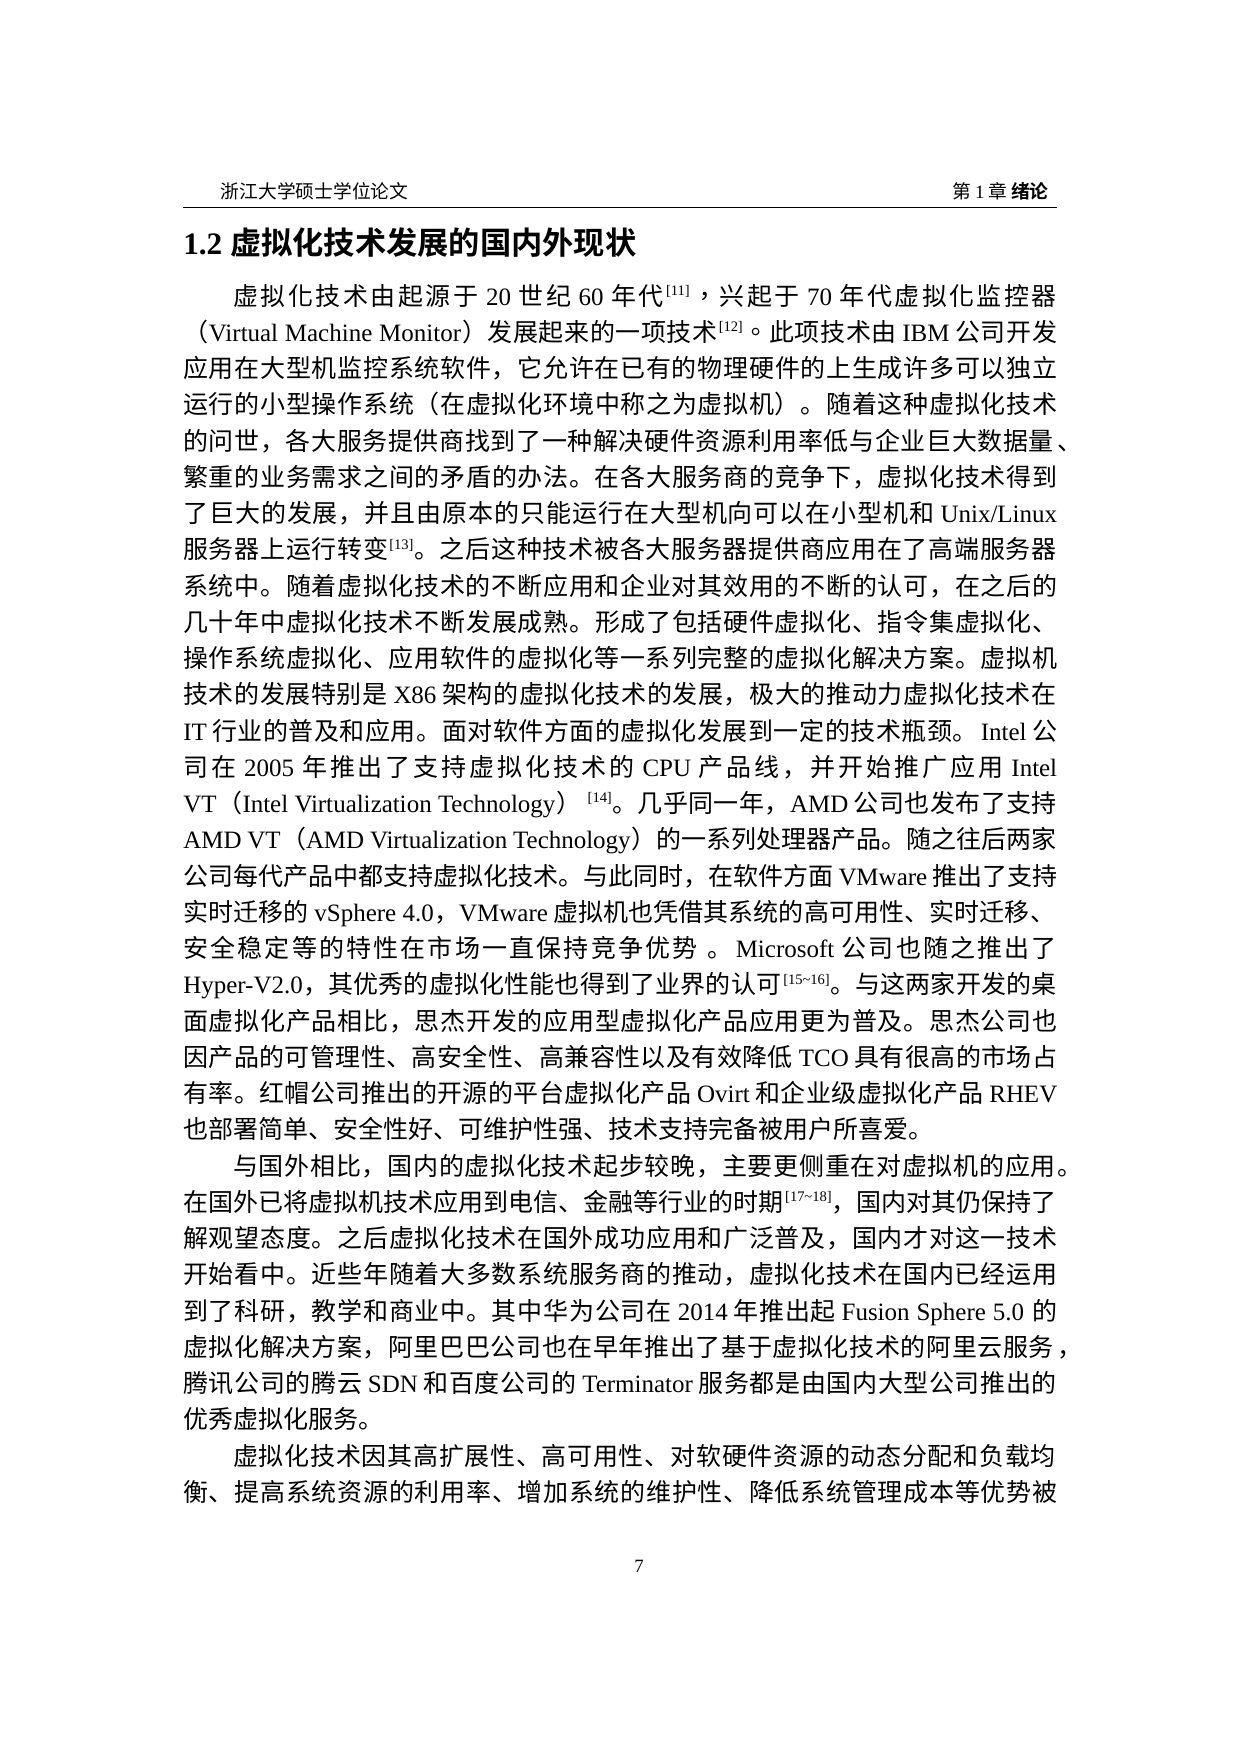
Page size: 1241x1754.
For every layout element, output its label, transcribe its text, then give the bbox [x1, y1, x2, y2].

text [183, 1436, 1057, 1509]
text 与国外相比，国内的虚拟化技术起步较晚，主要更侧重在对虚拟机的应用。在国外已将虚拟机技术应用到电信、金融等行业的时期[17~18]，国内对其仍保持了解观望态度。之后虚拟化技术在国外成功应用和广泛普及，国内才对这一技术开始看中。近些年随着大多数系统服务商的推动，虚拟化技术在国内已经运用到了科研，教学和商业中。其中华为公司在2014年推出起Fusion Sphere 5.0 的虚拟化解决方案，阿里巴巴公司也在早年推出了基于虚拟化技术的阿里云服务，腾讯公司的腾云SDN和百度公司的Terminator服务都是由国内大型公司推出的优秀虚拟化服务。 [183, 1146, 1057, 1436]
text 虚拟化技术由起源于20世纪60年代[11]，兴起于70年代虚拟化监控器（Virtual Machine Monitor）发展起来的一项技术[12]。此项技术由IBM公司开发应用在大型机监控系统软件，它允许在已有的物理硬件的上生成许多可以独立运行的小型操作系统（在虚拟化环境中称之为虚拟机）。随着这种虚拟化技术的问世，各大服务提供商找到了一种解决硬件资源利用率低与企业巨大数据量、繁重的业务需求之间的矛盾的办法。在各大服务商的竞争下，虚拟化技术得到了巨大的发展，并且由原本的只能运行在大型机向可以在小型机和Unix/Linux服务器上运行转变[13]。之后这种技术被各大服务器提供商应用在了高端服务器系统中。随着虚拟化技术的不断应用和企业对其效用的不断的认可，在之后的几十年中虚拟化技术不断发展成熟。形成了包括硬件虚拟化、指令集虚拟化、操作系统虚拟化、应用软件的虚拟化等一系列完整的虚拟化解决方案。虚拟机技术的发展特别是X86架构的虚拟化技术的发展，极大的推动力虚拟化技术在IT行业的普及和应用。面对软件方面的虚拟化发展到一定的技术瓶颈。Intel公司在2005年推出了支持虚拟化技术的CPU产品线，并开始推广应用Intel VT（Intel Virtualization Technology） [14]。几乎同一年，AMD公司也发布了支持AMD VT（AMD Virtualization Technology）的一系列处理器产品。随之往后两家公司每代产品中都支持虚拟化技术。与此同时，在软件方面VMware推出了支持实时迁移的vSphere 4.0，VMware虚拟机也凭借其系统的高可用性、实时迁移、安全稳定等的特性在市场一直保持竞争优势 。Microsoft公司也随之推出了Hyper-V2.0，其优秀的虚拟化性能也得到了业界的认可[15~16]。与这两家开发的桌面虚拟化产品相比，思杰开发的应用型虚拟化产品应用更为普及。思杰公司也因产品的可管理性、高安全性、高兼容性以及有效降低TCO具有很高的市场占有率。红帽公司推出的开源的平台虚拟化产品Ovirt和企业级虚拟化产品RHEV也部署简单、安全性好、可维护性强、技术支持完备被用户所喜爱。 [183, 276, 1057, 1146]
subtitle 虚拟化技术发展的国内外现状 [183, 218, 1057, 264]
